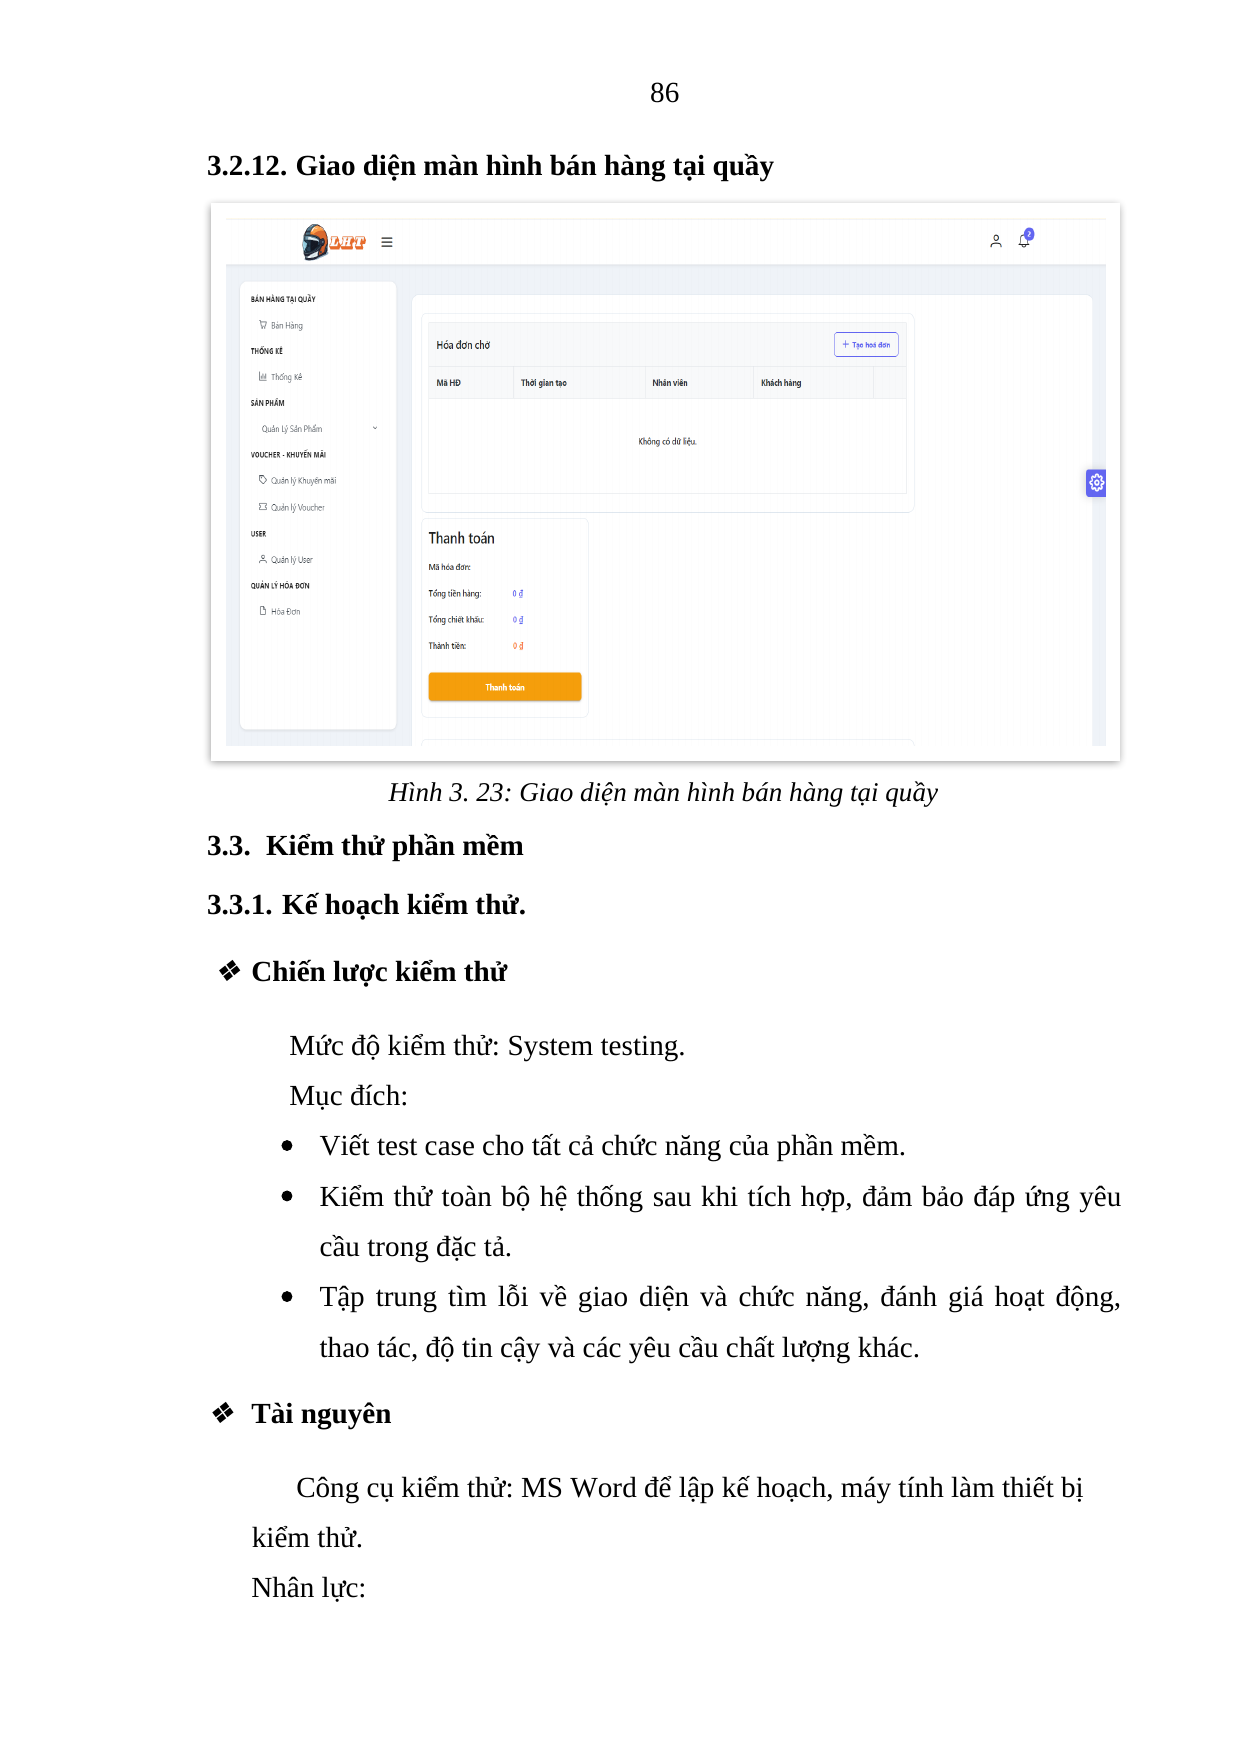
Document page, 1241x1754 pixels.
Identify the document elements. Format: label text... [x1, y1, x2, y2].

subtitle Kiểm thử phần mềm [207, 828, 1122, 861]
list Tài nguyên [207, 1380, 1122, 1440]
text Nhân lực: [214, 1571, 1122, 1604]
subtitle Kế hoạch kiểm thử. [207, 887, 1122, 921]
list Kiểm thử toàn bộ hệ thống sau khi tích hợp, đảm bảo đáp ứng yêu cầu trong đặc tả. [282, 1179, 1122, 1263]
text Công cụ kiểm thử: MS Word để lập kế hoạch, máy tính làm thiết bị kiểm thử. [252, 1470, 1122, 1554]
text Mục đích: [252, 1078, 1122, 1112]
text Mức độ kiểm thử: System testing. [252, 1028, 1122, 1061]
list Tập trung tìm lỗi về giao diện và chức năng, đánh giá hoạt động, thao tác, độ tin cậy và các yêu cầu chất lượng khác. [282, 1279, 1122, 1363]
list Viết test case cho tất cả chức năng của phần mềm. [282, 1128, 1122, 1162]
picture [226, 218, 1106, 746]
list Chiến lược kiểm thử [214, 938, 1122, 998]
subtitle Giao diện màn hình bán hàng tại quầy [207, 148, 1122, 181]
